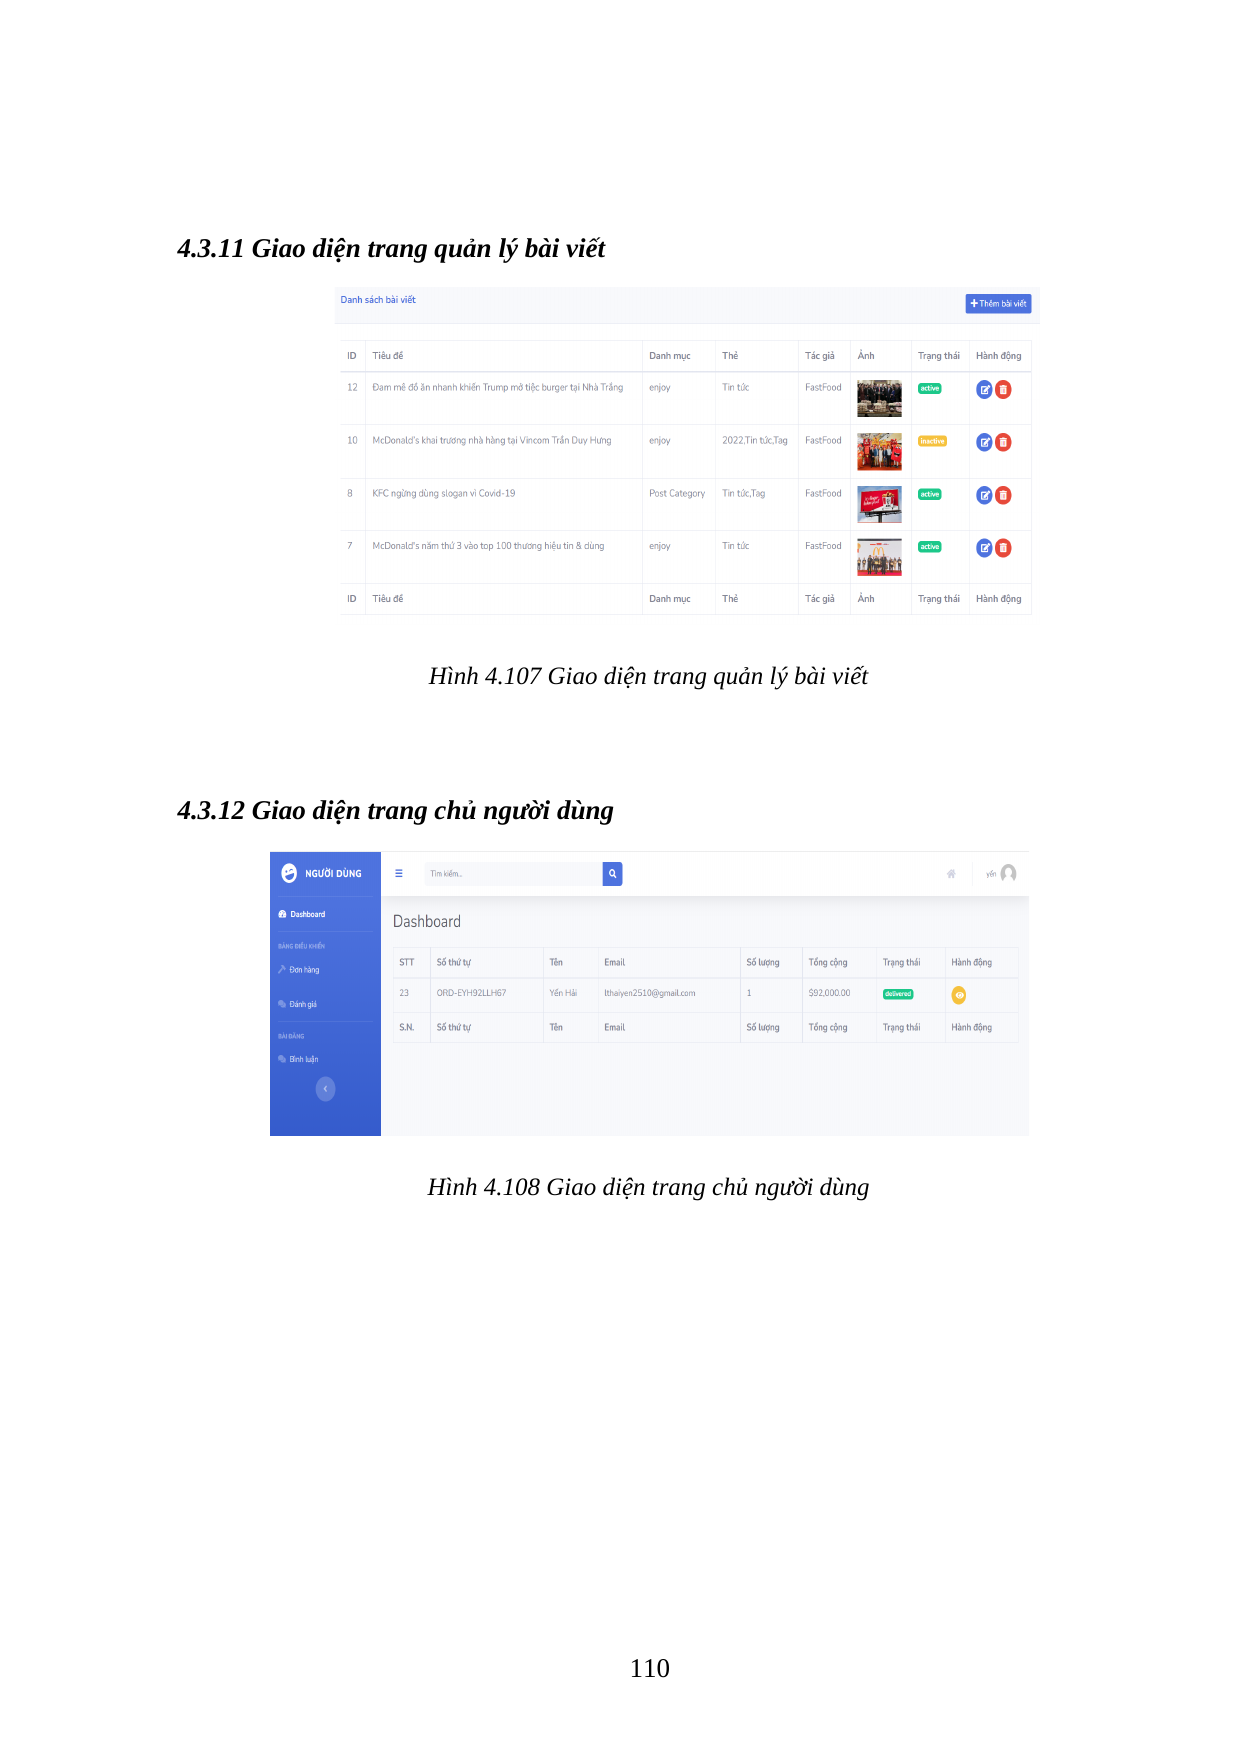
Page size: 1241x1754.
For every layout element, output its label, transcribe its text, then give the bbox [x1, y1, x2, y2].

subtitle Giao diện trang chủ người dùng [177, 794, 1122, 825]
picture [334, 287, 1040, 625]
picture [270, 850, 1030, 1136]
subtitle Giao diện trang quản lý bài viết [177, 232, 1122, 263]
